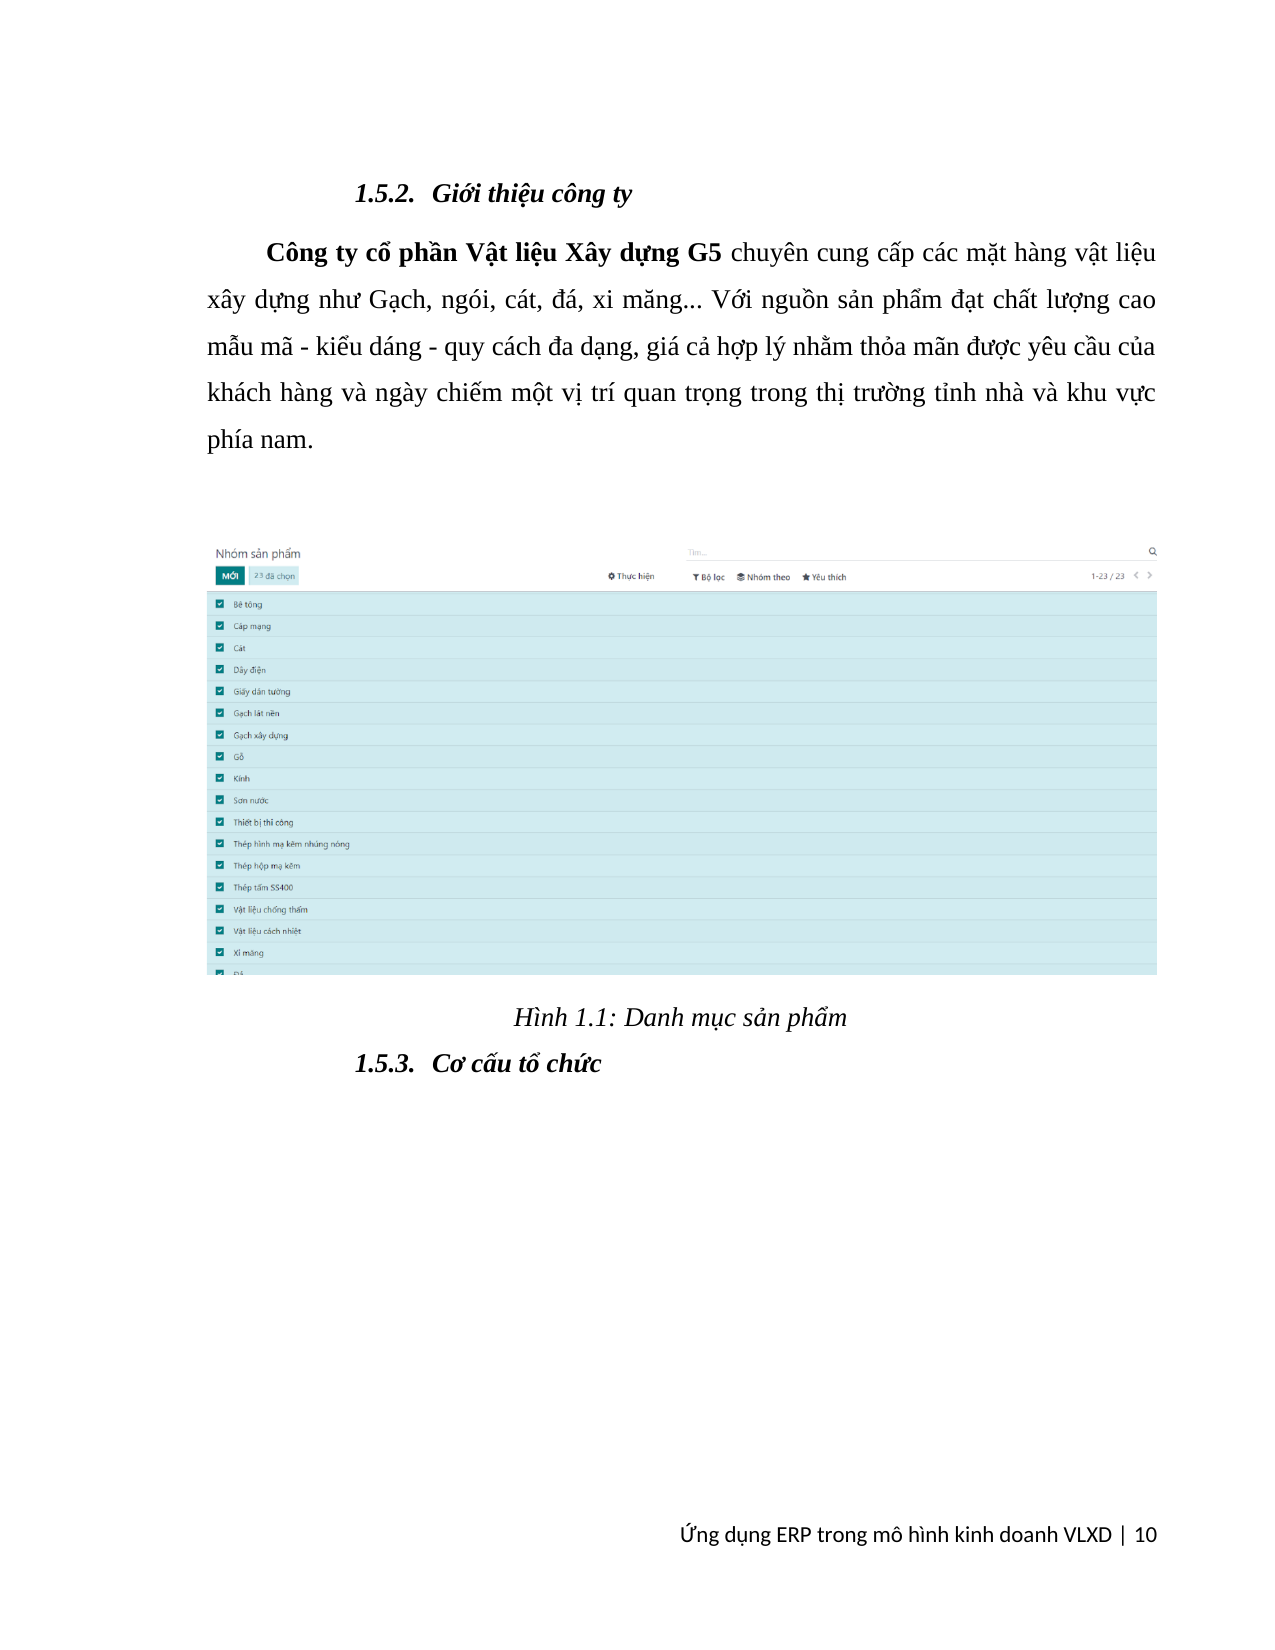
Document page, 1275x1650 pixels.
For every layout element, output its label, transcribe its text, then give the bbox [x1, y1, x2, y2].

text Công ty cổ phần Vật liệu Xây dựng G5 chuyên cung cấp các mặt hàng vật liệu xây dựng như Gạch, ngói, cát, đá, xi măng... Với nguồn sản phẩm đạt chất lượng cao mẫu mã - kiểu dáng - quy cách đa dạng, giá cả hợp lý nhằm thỏa mãn được yêu cầu của khách hàng và ngày chiếm một vị trí quan trọng trong thị trường tỉnh nhà và khu vực phía nam. [207, 236, 1157, 454]
text Hình 1.1: Danh mục sản phẩm [207, 1001, 1157, 1032]
list Giới thiệu công ty [295, 177, 1157, 208]
list Cơ cấu tổ chức [295, 1047, 1157, 1078]
picture [206, 541, 1157, 975]
